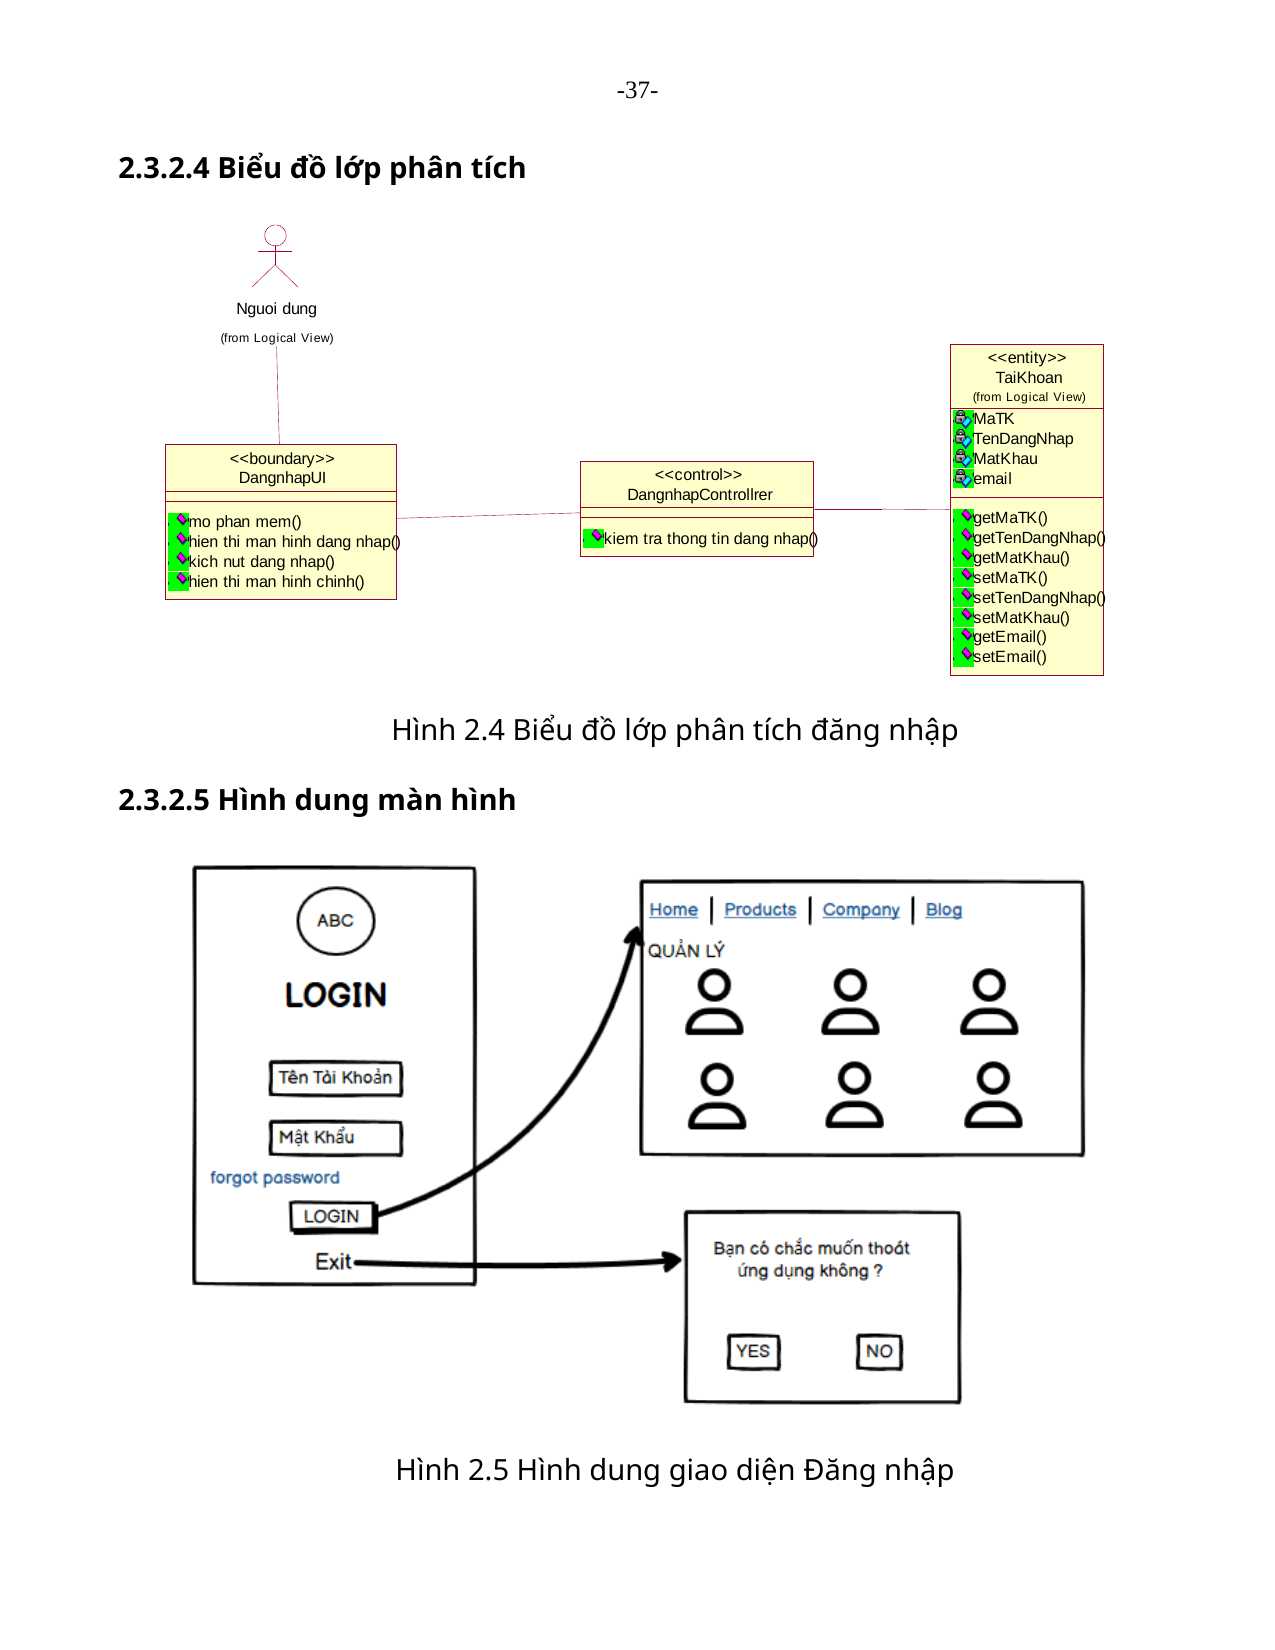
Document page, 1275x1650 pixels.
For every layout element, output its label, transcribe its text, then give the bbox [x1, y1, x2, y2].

picture [162, 831, 1113, 1424]
subtitle 2.3.2.4 Biểu đồ lớp phân tích [118, 148, 1157, 187]
text Hình 2.5 Hình dung giao diện Đăng nhập [193, 1449, 1157, 1489]
text Hình 2.4 Biểu đồ lớp phân tích đăng nhập [193, 709, 1157, 749]
subtitle 2.3.2.5 Hình dung màn hình [118, 780, 1157, 819]
